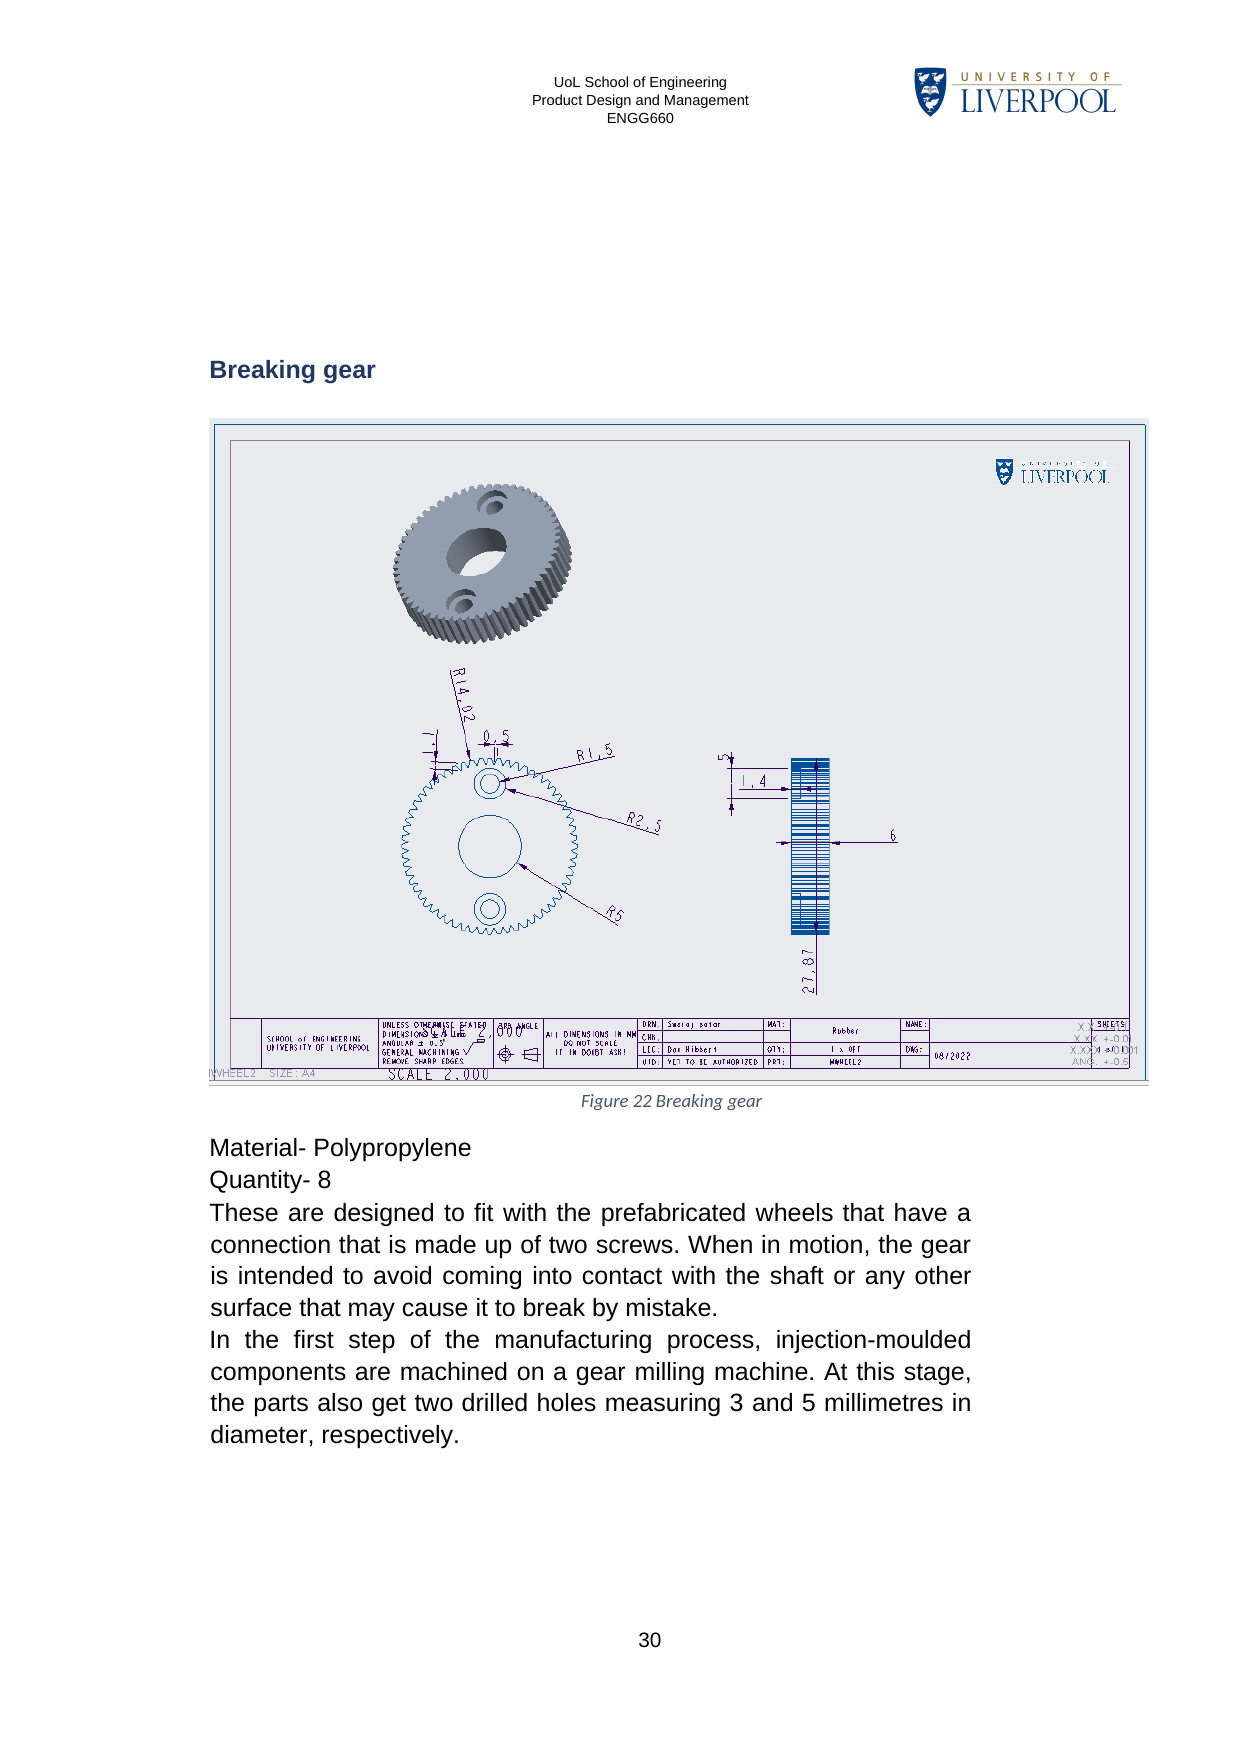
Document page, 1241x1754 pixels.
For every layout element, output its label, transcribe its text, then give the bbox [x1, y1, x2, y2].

text Figure 22 Breaking gear [209, 1089, 1090, 1112]
text These are designed to fit with the prefabricated wheels that have a connection that is made up of two screws. When in motion, the gear is intended to avoid coming into contact with the shaft or any other surface that may cause it to break by mistake. [209, 1198, 973, 1321]
subtitle Breaking gear [209, 355, 973, 383]
picture [883, 29, 1153, 156]
text Quantity- 8 [209, 1165, 973, 1194]
text Material- Polypropylene [209, 1133, 973, 1162]
text In the first step of the manufacturing process, injection-moulded components are machined on a gear milling machine. At this stage, the parts also get two drilled holes measuring 3 and 5 millimetres in diameter, respectively. [209, 1325, 973, 1449]
picture [209, 418, 1150, 1086]
